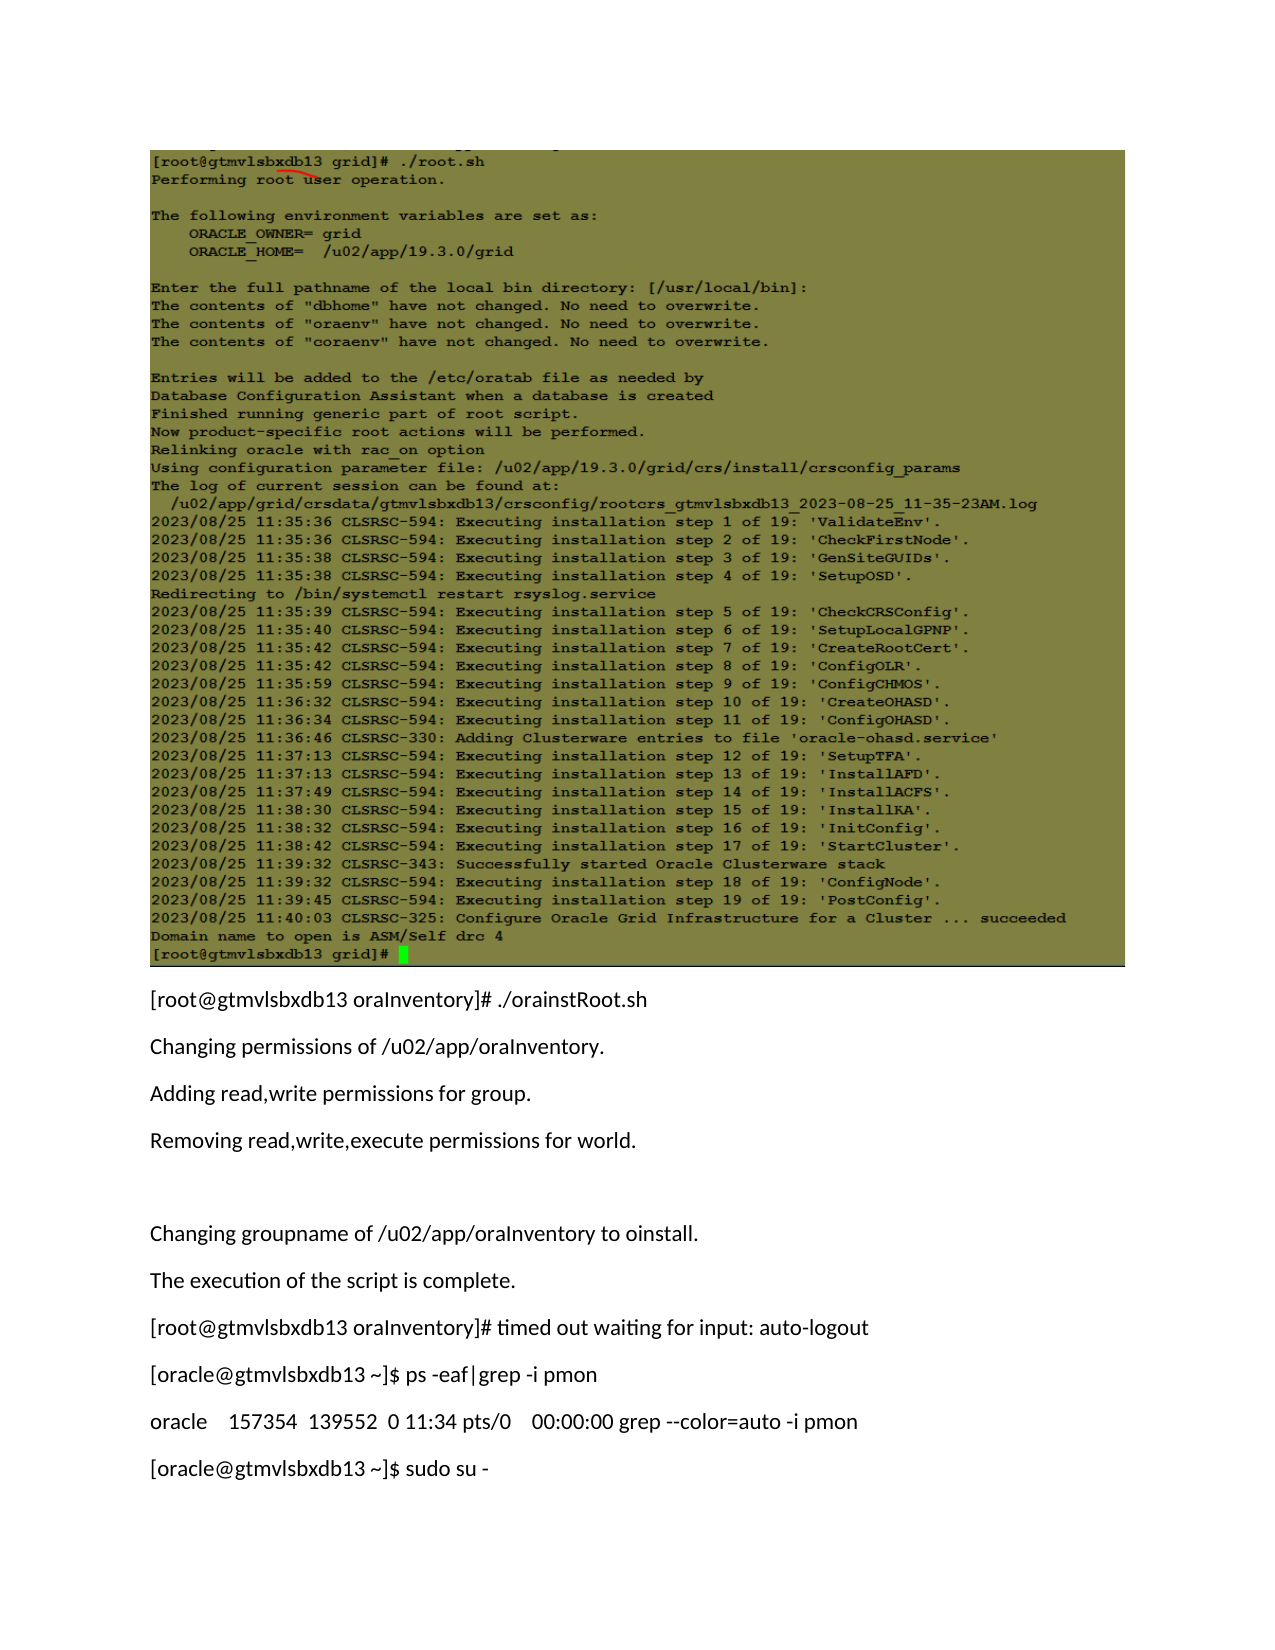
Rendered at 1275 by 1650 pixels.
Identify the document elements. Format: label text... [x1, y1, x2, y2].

text Adding read,write permissions for group. [150, 1079, 1125, 1107]
text [oracle@gtmvlsbxdb13 ~]$ ps -eaf|grep -i pmon [150, 1360, 1125, 1388]
text [root@gtmvlsbxdb13 oraInventory]# timed out waiting for input: auto-logout [150, 1313, 1125, 1341]
text Changing permissions of /u02/app/oraInventory. [150, 1032, 1125, 1060]
text [oracle@gtmvlsbxdb13 ~]$ sudo su - [150, 1454, 1125, 1482]
text Removing read,write,execute permissions for world. [150, 1126, 1125, 1154]
text [root@gtmvlsbxdb13 oraInventory]# ./orainstRoot.sh [150, 985, 1125, 1013]
text Changing groupname of /u02/app/oraInventory to oinstall. [150, 1219, 1125, 1248]
picture [150, 150, 1125, 967]
text The execution of the script is complete. [150, 1266, 1125, 1294]
text oracle 157354 139552 0 11:34 pts/0 00:00:00 grep --color=auto -i pmon [150, 1407, 1125, 1435]
